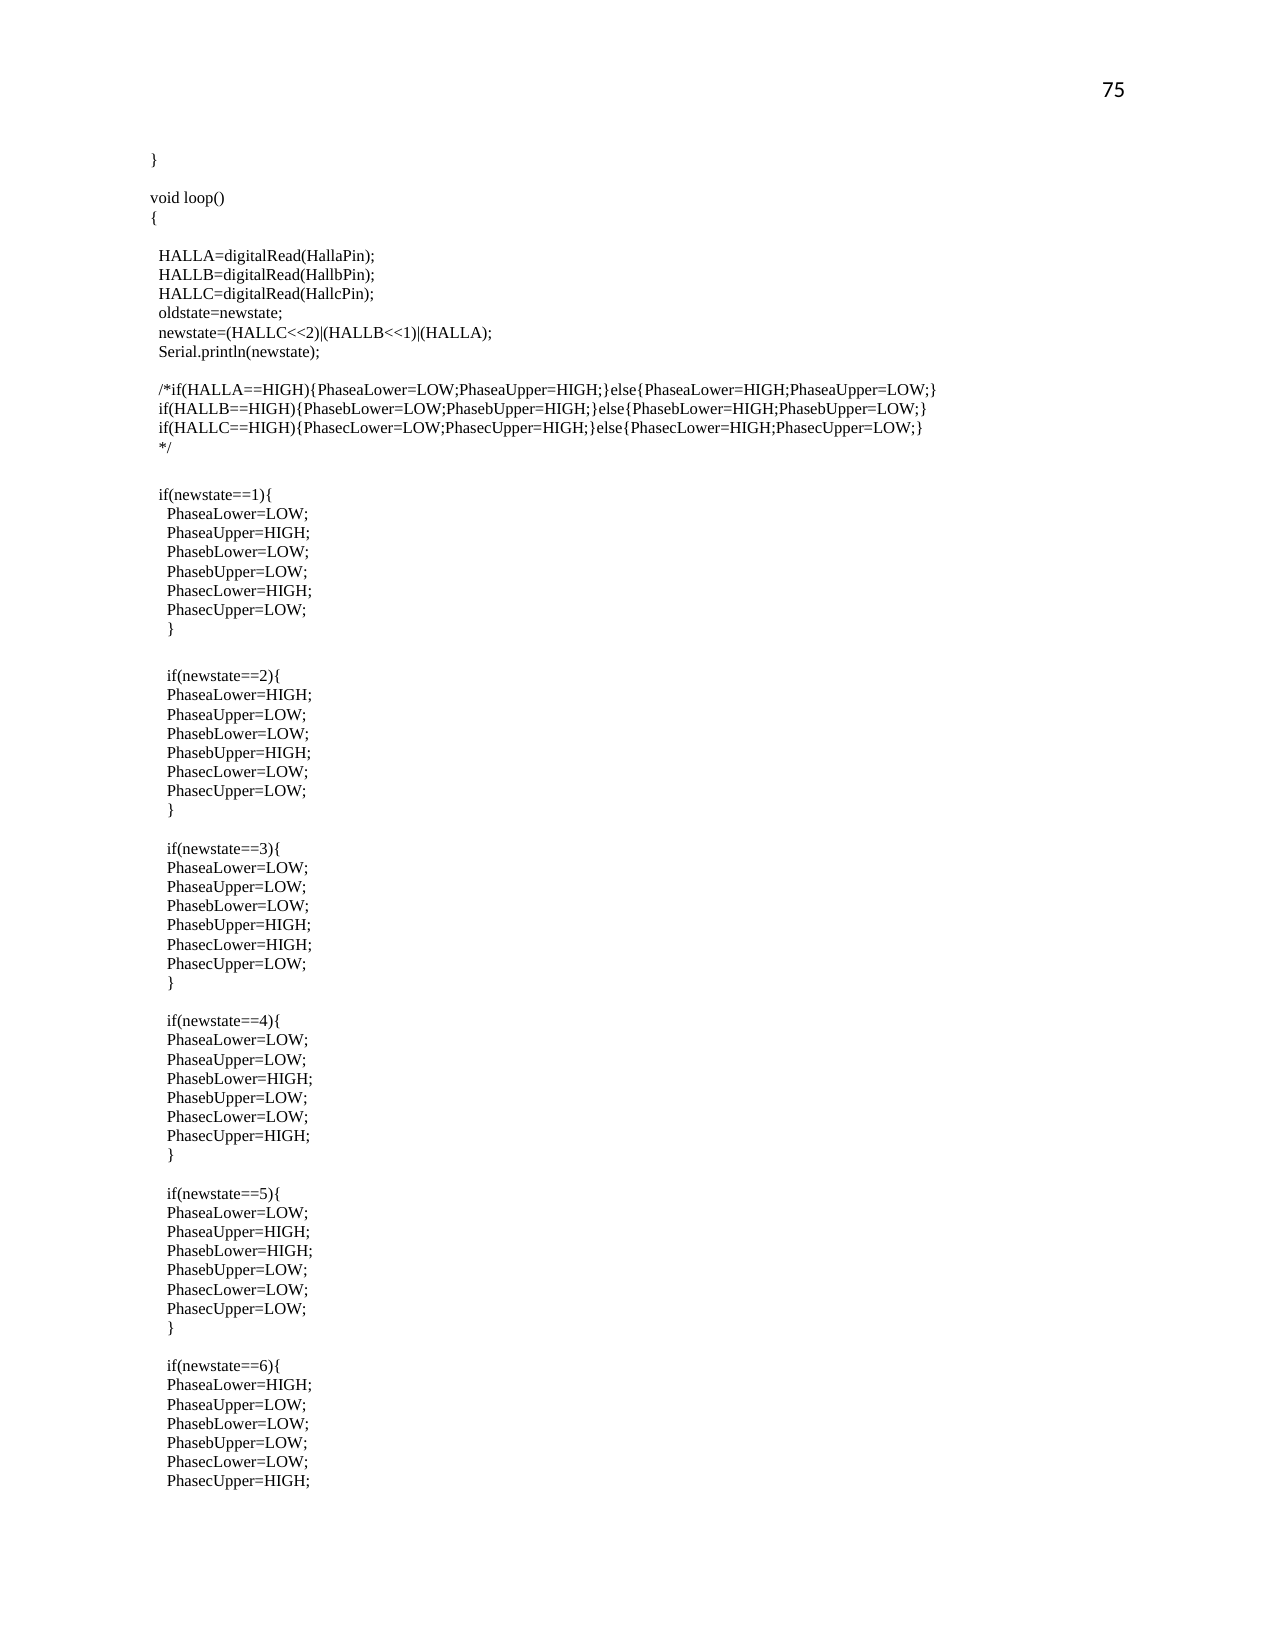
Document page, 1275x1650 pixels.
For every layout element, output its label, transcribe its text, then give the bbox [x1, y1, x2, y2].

text PhaseaLower=LOW; [150, 504, 1125, 523]
text } [150, 1318, 1125, 1337]
text PhaseaUpper=HIGH; [150, 1222, 1125, 1241]
text if(newstate==6){ [150, 1356, 1125, 1375]
text PhasecLower=LOW; [150, 762, 1125, 781]
text PhasebUpper=LOW; [150, 561, 1125, 581]
text PhasebUpper=LOW; [150, 1088, 1125, 1107]
text Serial.println(newstate); [150, 342, 1125, 361]
text if(newstate==4){ [150, 1011, 1125, 1030]
text PhasecLower=HIGH; [150, 934, 1125, 953]
text PhasebLower=HIGH; [150, 1241, 1125, 1260]
text PhasebUpper=LOW; [150, 1260, 1125, 1279]
text PhaseaUpper=LOW; [150, 877, 1125, 896]
text PhasebLower=LOW; [150, 723, 1125, 743]
text } [150, 800, 1125, 819]
text PhaseaUpper=HIGH; [150, 523, 1125, 542]
text PhaseaUpper=LOW; [150, 1049, 1125, 1068]
text PhaseaLower=LOW; [150, 858, 1125, 877]
text } [150, 973, 1125, 992]
text PhasebLower=HIGH; [150, 1068, 1125, 1088]
text HALLC=digitalRead(HallcPin); [150, 284, 1125, 303]
text PhasebLower=LOW; [150, 542, 1125, 561]
text PhaseaUpper=LOW; [150, 704, 1125, 723]
text PhasebUpper=HIGH; [150, 915, 1125, 934]
text PhasecUpper=LOW; [150, 953, 1125, 973]
text } [150, 1145, 1125, 1164]
text PhasebLower=LOW; [150, 896, 1125, 915]
text { [150, 207, 1125, 227]
text PhasecLower=HIGH; [150, 581, 1125, 600]
text } [150, 619, 1125, 638]
text if(HALLB==HIGH){PhasebLower=LOW;PhasebUpper=HIGH;}else{PhasebLower=HIGH;PhasebUpper=LOW;} [150, 399, 1125, 418]
text if(newstate==5){ [150, 1183, 1125, 1203]
text PhaseaUpper=LOW; [150, 1394, 1125, 1413]
text PhasecUpper=LOW; [150, 781, 1125, 800]
text PhasebLower=LOW; [150, 1413, 1125, 1433]
text PhaseaLower=LOW; [150, 1030, 1125, 1049]
text oldstate=newstate; [150, 303, 1125, 322]
text PhasecLower=LOW; [150, 1279, 1125, 1298]
text if(newstate==1){ [150, 485, 1125, 504]
text PhasecLower=LOW; [150, 1452, 1125, 1471]
text PhasecLower=LOW; [150, 1107, 1125, 1126]
text */ [150, 437, 1125, 457]
text HALLB=digitalRead(HallbPin); [150, 265, 1125, 284]
text PhasecUpper=HIGH; [150, 1126, 1125, 1145]
text PhaseaLower=HIGH; [150, 685, 1125, 704]
text PhaseaLower=HIGH; [150, 1375, 1125, 1394]
text void loop() [150, 188, 1125, 207]
text PhasecUpper=HIGH; [150, 1471, 1125, 1490]
text HALLA=digitalRead(HallaPin); [150, 246, 1125, 265]
text /*if(HALLA==HIGH){PhaseaLower=LOW;PhaseaUpper=HIGH;}else{PhaseaLower=HIGH;PhaseaUpper=LOW;} [150, 380, 1125, 399]
text PhaseaLower=LOW; [150, 1203, 1125, 1222]
text if(HALLC==HIGH){PhasecLower=LOW;PhasecUpper=HIGH;}else{PhasecLower=HIGH;PhasecUpper=LOW;} [150, 418, 1125, 437]
text newstate=(HALLC<<2)|(HALLB<<1)|(HALLA); [150, 322, 1125, 342]
text if(newstate==2){ [150, 666, 1125, 685]
text PhasecUpper=LOW; [150, 600, 1125, 619]
text PhasebUpper=LOW; [150, 1433, 1125, 1452]
text } [150, 150, 1125, 169]
text if(newstate==3){ [150, 838, 1125, 858]
text PhasecUpper=LOW; [150, 1298, 1125, 1318]
text PhasebUpper=HIGH; [150, 743, 1125, 762]
